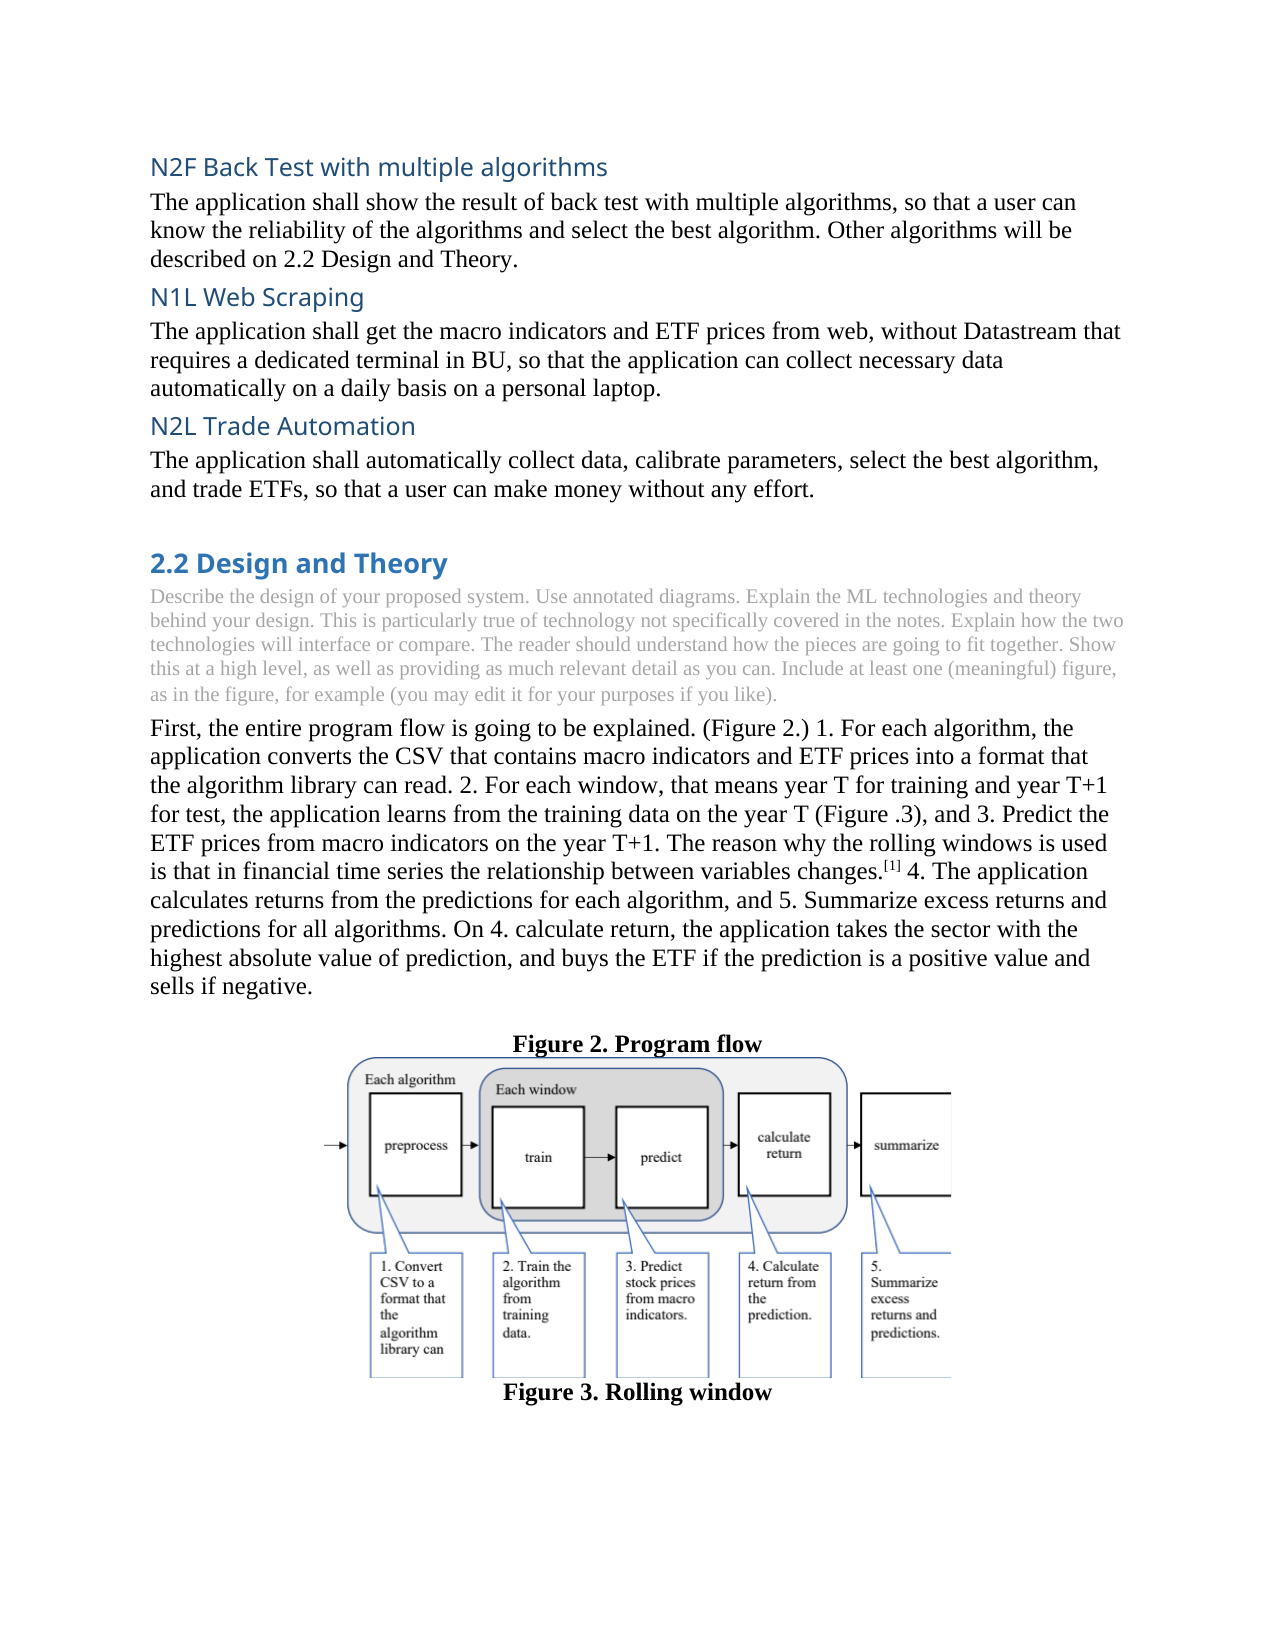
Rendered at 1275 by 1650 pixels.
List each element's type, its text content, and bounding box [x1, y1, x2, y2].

text First, the entire program flow is going to be explained. (Figure 2.) 1. For each algorithm, the application converts the CSV that contains macro indicators and ETF prices into a format that the algorithm library can read. 2. For each window, that means year T for training and year T+1 for test, the application learns from the training data on the year T (Figure .3), and 3. Predict the ETF prices from macro indicators on the year T+1. The reason why the rolling windows is used is that in financial time series the relationship between variables changes.[1] 4. The application calculates returns from the predictions for each algorithm, and 5. Summarize excess returns and predictions for all algorithms. On 4. calculate return, the application takes the sector with the highest absolute value of prediction, and buys the ETF if the prediction is a positive value and sells if negative. [150, 713, 1125, 1000]
text The application shall show the result of back test with multiple algorithms, so that a user can know the reliability of the algorithms and select the best algorithm. Other algorithms will be described on 2.2 Design and Theory. [150, 187, 1125, 273]
text Describe the design of your proposed system. Use annotated diagrams. Explain the ML technologies and theory behind your design. This is particularly true of technology not specifically covered in the notes. Explain how the two technologies will interface or compare. The reader should understand how the pieces are going to fit together. Show this at a high level, as well as providing as much relevant detail as you can. Include at least one (meaningful) figure, as in the figure, for example (you may edit it for your purposes if you like). [150, 584, 1125, 706]
text Figure 3. Rolling window [150, 1377, 1125, 1406]
subtitle N2L Trade Automation [150, 408, 1125, 443]
text The application shall automatically collect data, calibrate parameters, select the best algorithm, and trade ETFs, so that a user can make money without any effort. [150, 445, 1125, 503]
subtitle 2.2 Design and Theory [150, 544, 1125, 581]
subtitle N1L Web Scraping [150, 279, 1125, 313]
subtitle N2F Back Test with multiple algorithms [150, 150, 1125, 184]
text Figure 2. Program flow [150, 1029, 1125, 1058]
text The application shall get the macro indicators and ETF prices from web, without Datastream that requires a dedicated terminal in BU, so that the application can collect necessary data automatically on a daily basis on a personal laptop. [150, 316, 1125, 402]
